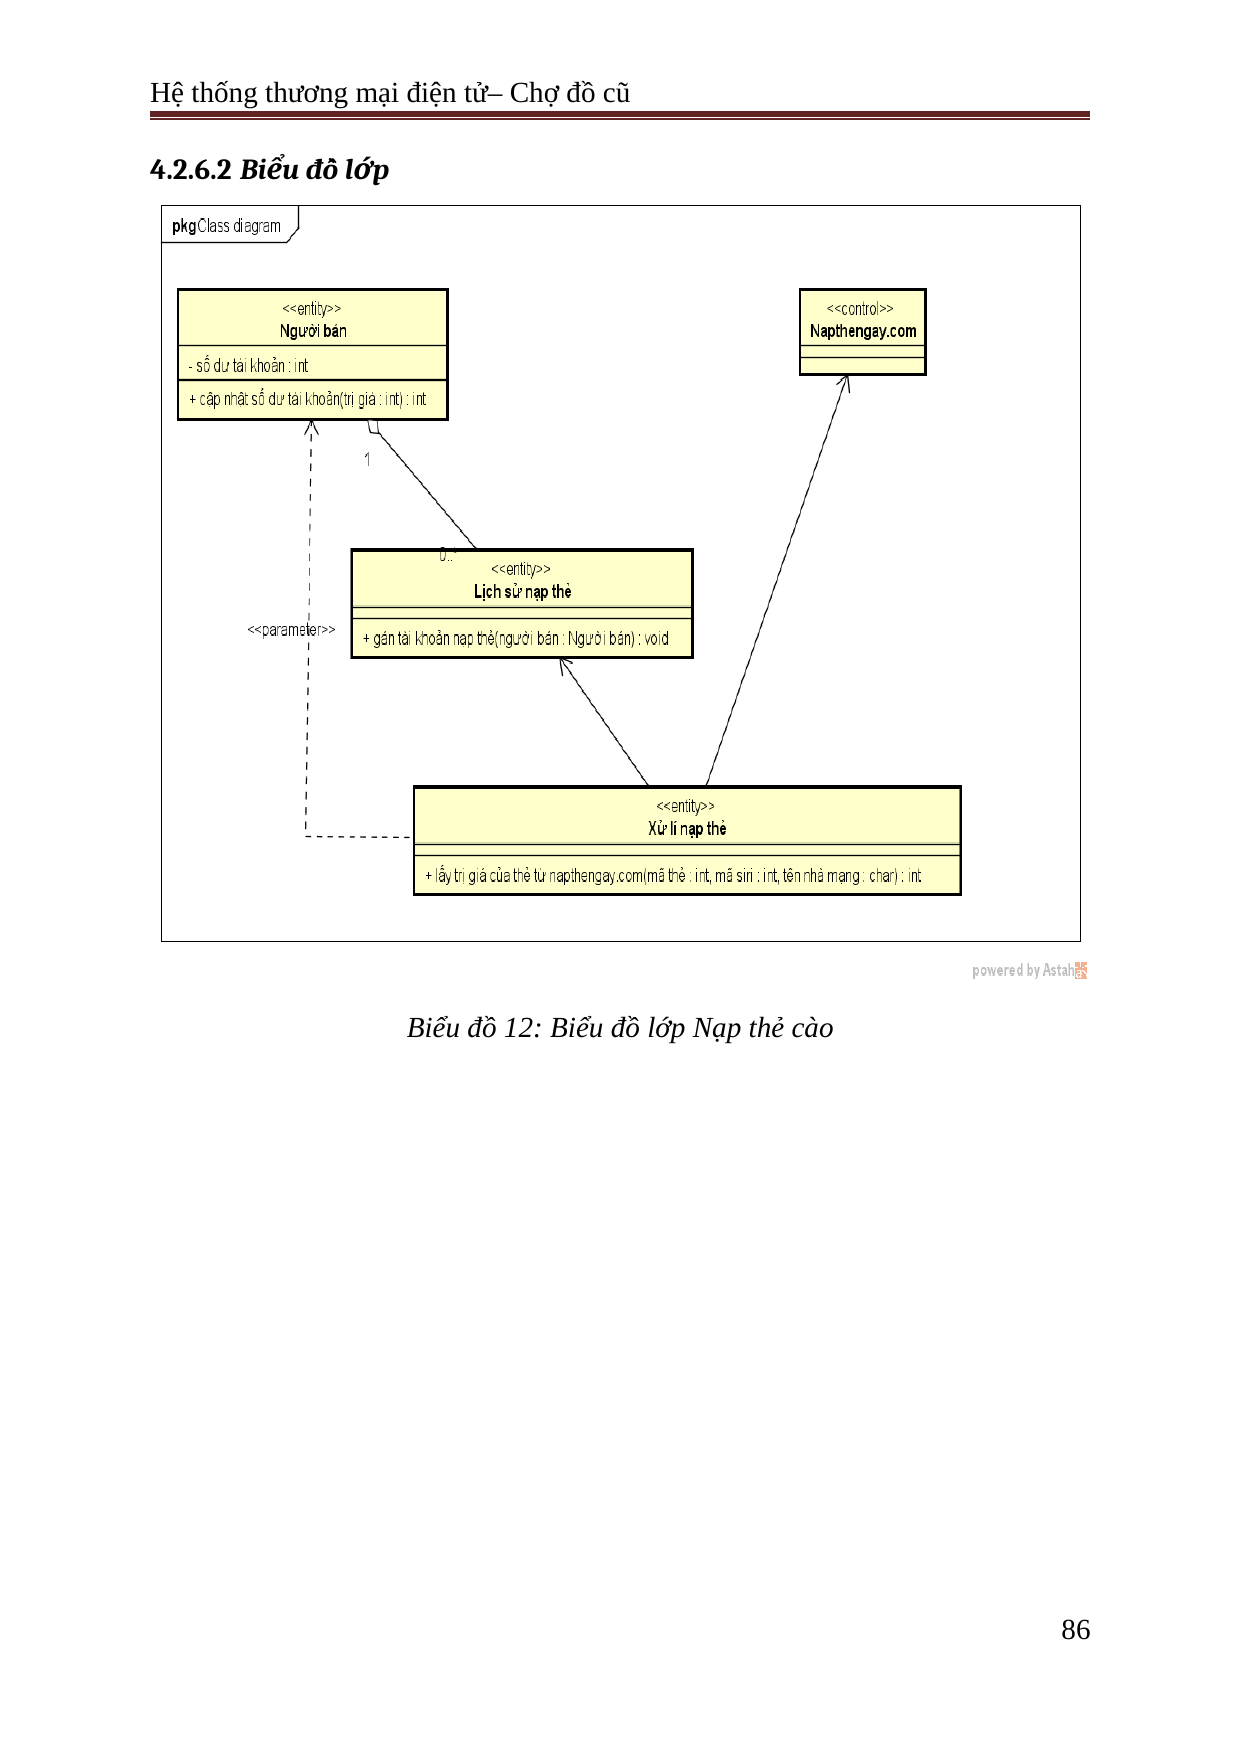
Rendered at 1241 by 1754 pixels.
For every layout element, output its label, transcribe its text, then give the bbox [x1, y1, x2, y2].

text Biểu đồ 12: Biểu đồ lớp Nạp thẻ cào [150, 1010, 1090, 1044]
subtitle Biểu đồ lớp [150, 153, 1090, 187]
picture [150, 192, 1091, 985]
